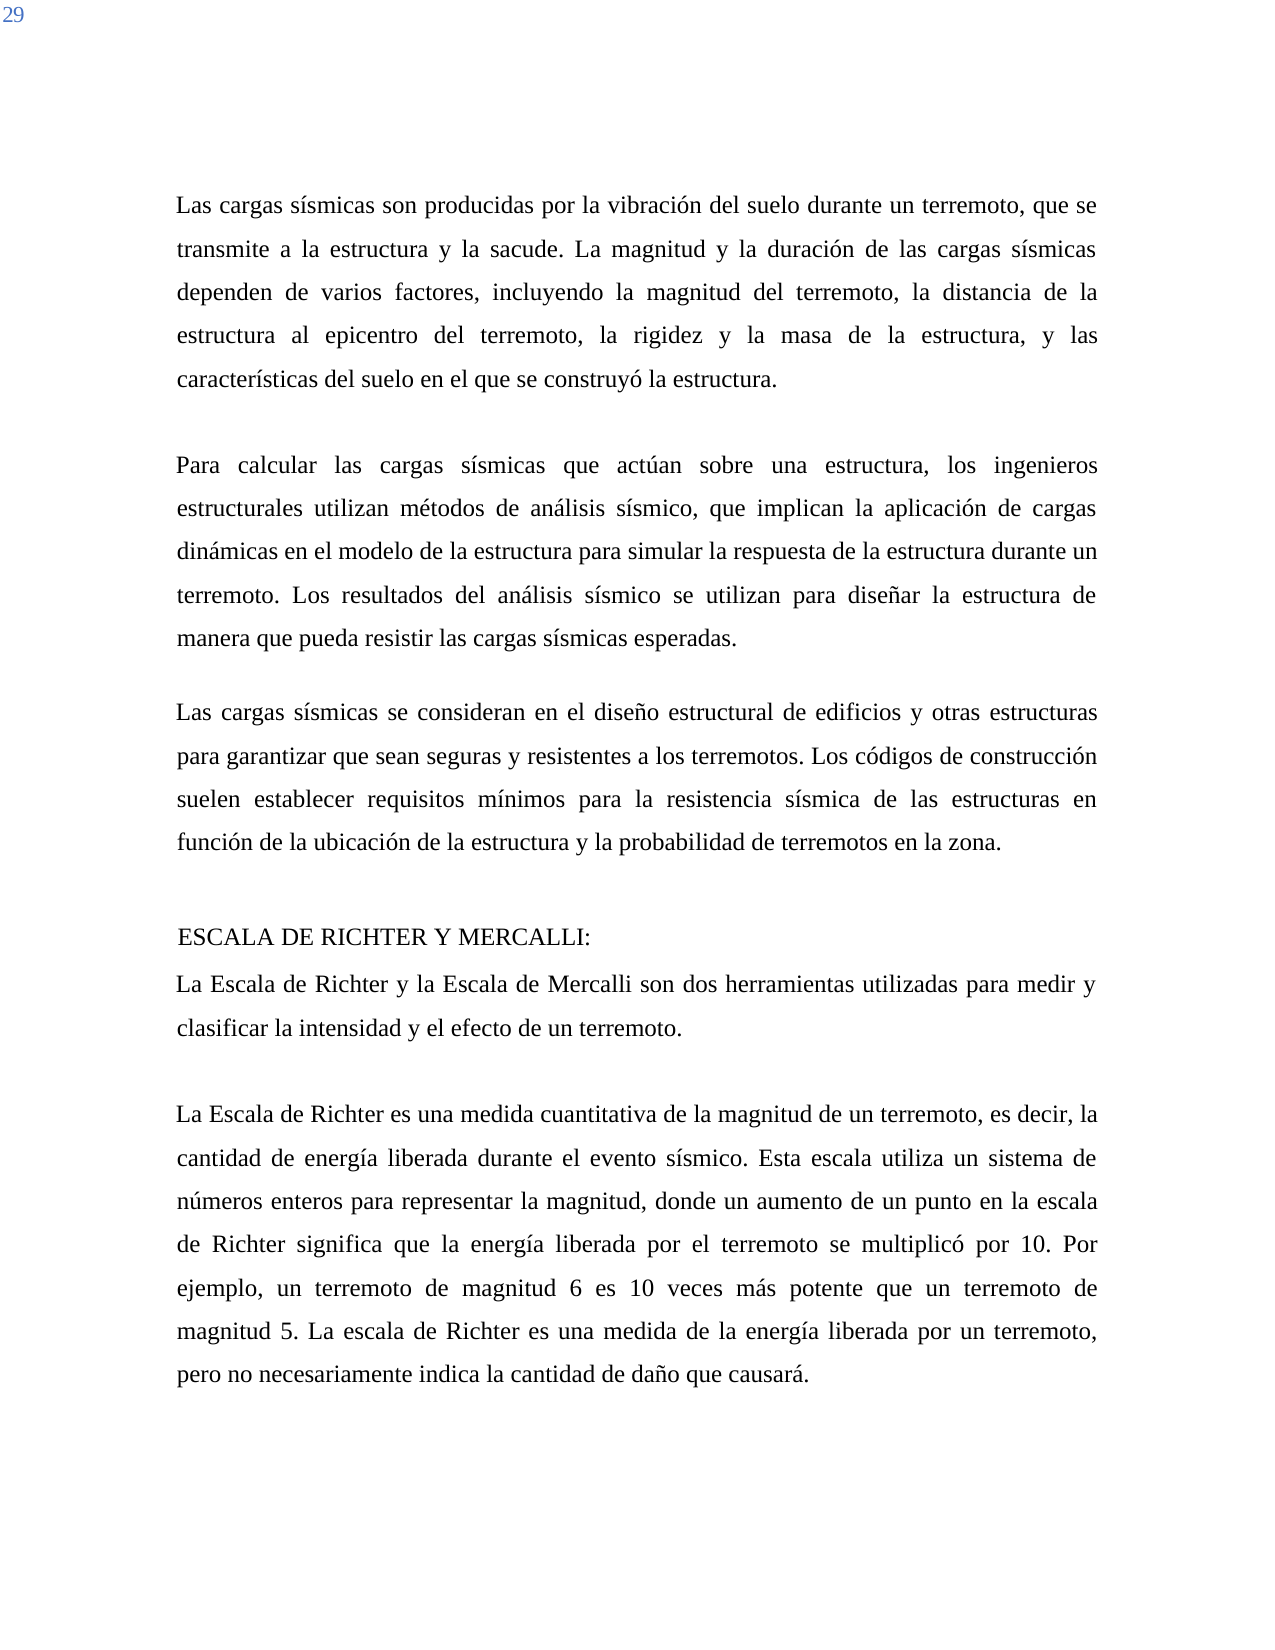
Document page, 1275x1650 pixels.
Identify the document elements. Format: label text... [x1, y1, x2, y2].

text ESCALA DE RICHTER Y MERCALLI: [177, 922, 1248, 951]
text Para calcular las cargas sísmicas que actúan sobre una estructura, los ingenieros estructurales utilizan métodos de análisis sísmico, que implican la aplicación de cargas dinámicas en el modelo de la estructura para simular la respuesta de la estructura durante un terremoto. Los resultados del análisis sísmico se utilizan para diseñar la estructura de manera que pueda resistir las cargas sísmicas esperadas. [176, 450, 1098, 652]
text La Escala de Richter y la Escala de Mercalli son dos herramientas utilizadas para medir y clasificar la intensidad y el efecto de un terremoto. [176, 969, 1098, 1042]
text Las cargas sísmicas son producidas por la vibración del suelo durante un terremoto, que se transmite a la estructura y la sacude. La magnitud y la duración de las cargas sísmicas dependen de varios factores, incluyendo la magnitud del terremoto, la distancia de la estructura al epicentro del terremoto, la rigidez y la masa de la estructura, y las características del suelo en el que se construyó la estructura. [176, 190, 1098, 392]
text Las cargas sísmicas se consideran en el diseño estructural de edificios y otras estructuras para garantizar que sean seguras y resistentes a los terremotos. Los códigos de construcción suelen establecer requisitos mínimos para la resistencia sísmica de las estructuras en función de la ubicación de la estructura y la probabilidad de terremotos en la zona. [176, 697, 1098, 856]
text La Escala de Richter es una medida cuantitativa de la magnitud de un terremoto, es decir, la cantidad de energía liberada durante el evento sísmico. Esta escala utiliza un sistema de números enteros para representar la magnitud, donde un aumento de un punto en la escala de Richter significa que la energía liberada por el terremoto se multiplicó por 10. Por ejemplo, un terremoto de magnitud 6 es 10 veces más potente que un terremoto de magnitud 5. La escala de Richter es una medida de la energía liberada por un terremoto, pero no necesariamente indica la cantidad de daño que causará. [176, 1099, 1098, 1388]
